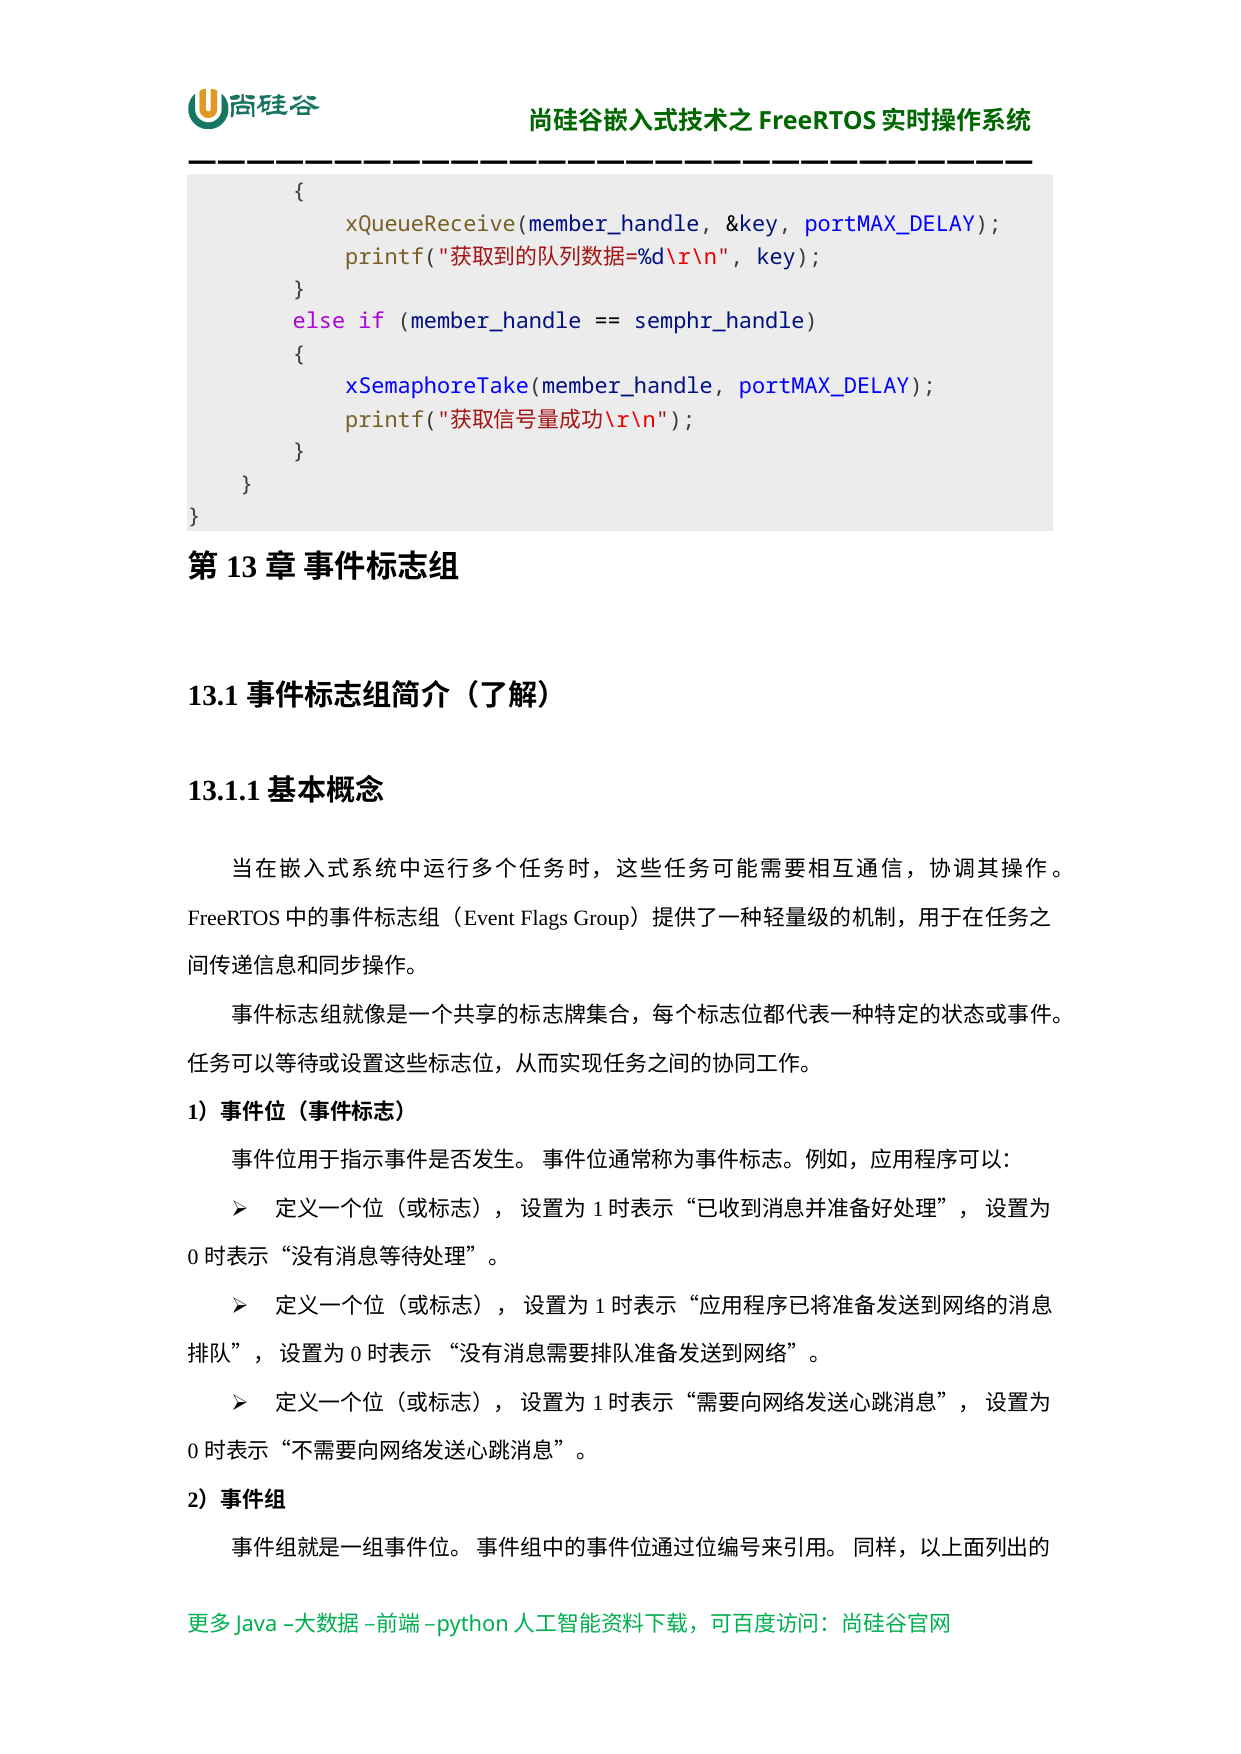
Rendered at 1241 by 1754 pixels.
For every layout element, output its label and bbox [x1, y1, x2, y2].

picture [187, 88, 321, 130]
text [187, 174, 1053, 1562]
